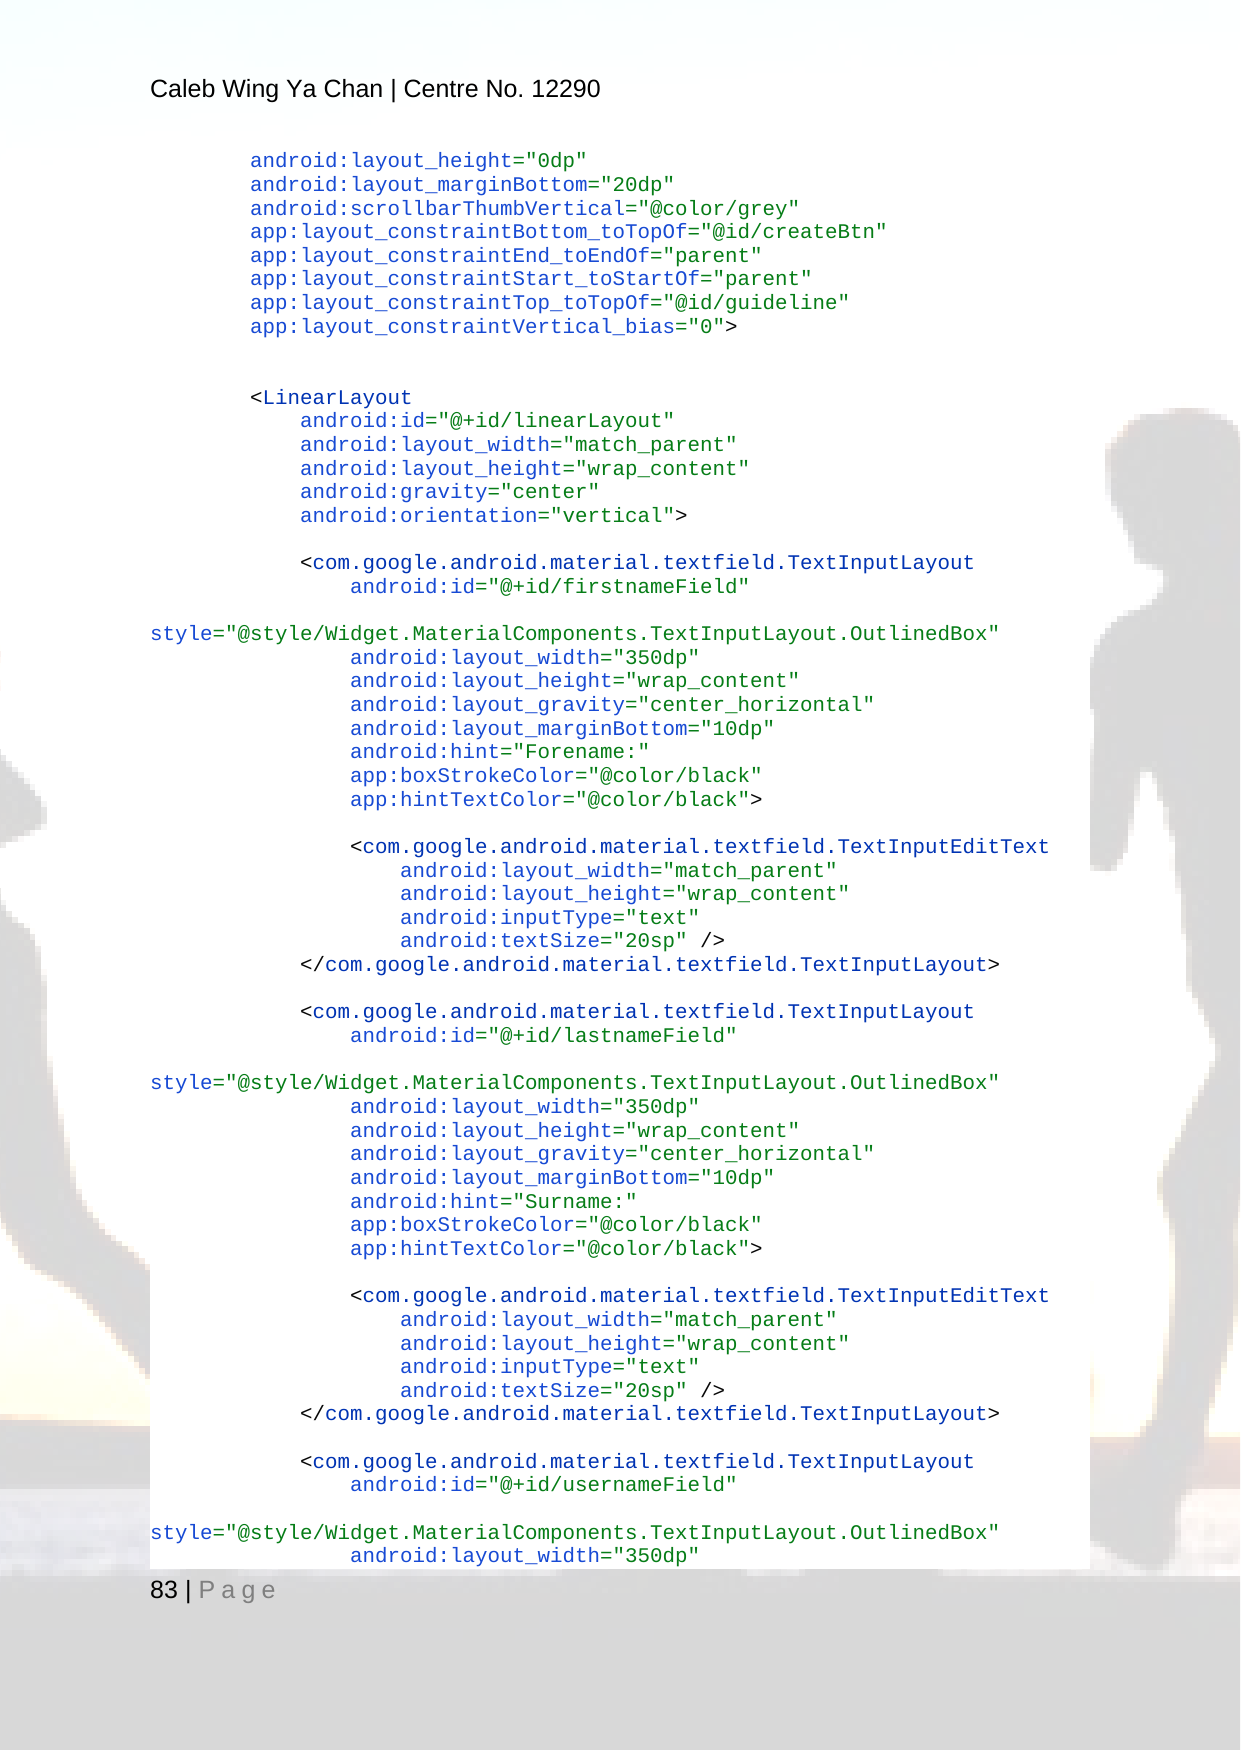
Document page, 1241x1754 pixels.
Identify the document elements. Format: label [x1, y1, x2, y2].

text [150, 150, 1090, 1569]
